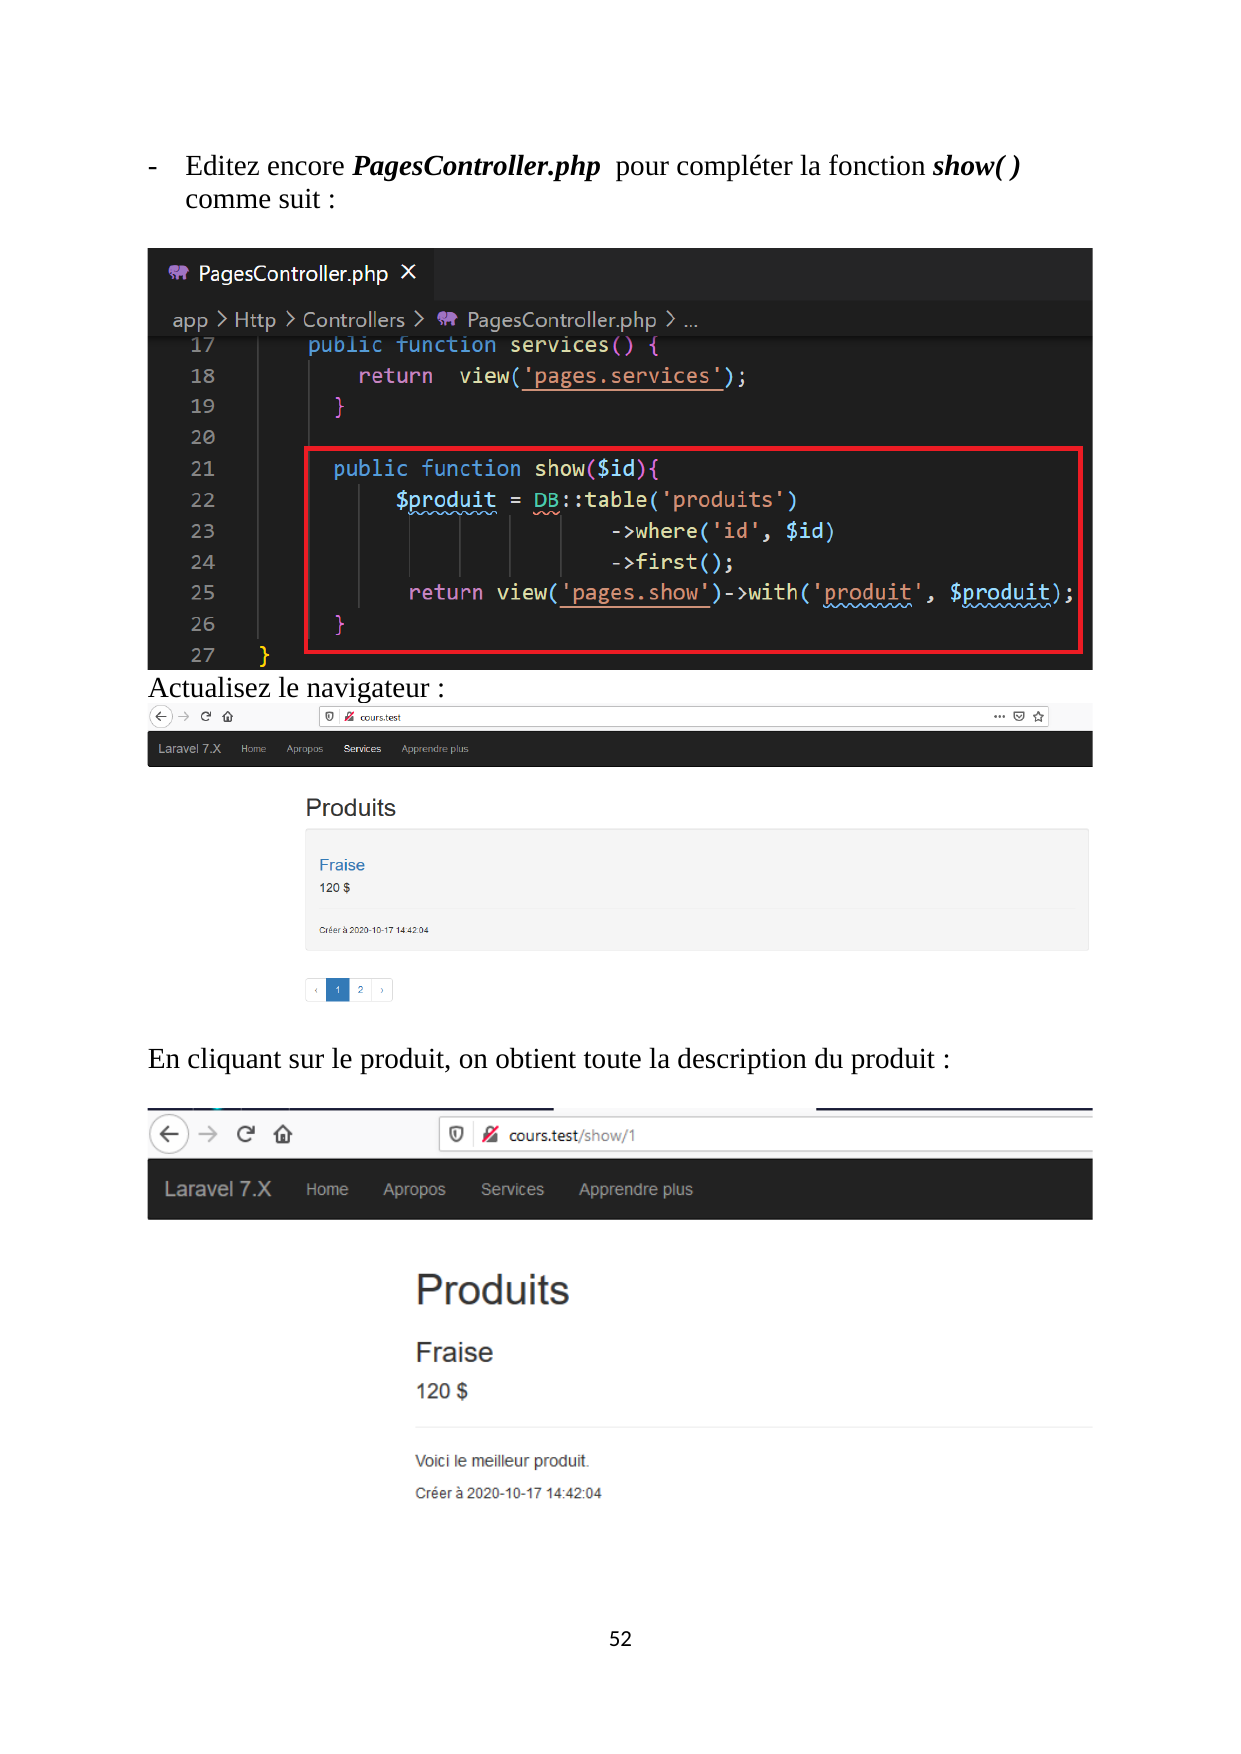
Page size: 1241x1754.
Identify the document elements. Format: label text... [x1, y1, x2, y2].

picture [147, 703, 1093, 1008]
text En cliquant sur le produit, on obtient toute la description du produit : [148, 1041, 1093, 1074]
text Actualisez le navigateur : [148, 670, 1093, 703]
picture [147, 248, 1093, 670]
list Editez encore PagesController.php pour compléter la fonction show( ) comme suit : [148, 148, 1093, 215]
picture [147, 1108, 1093, 1516]
